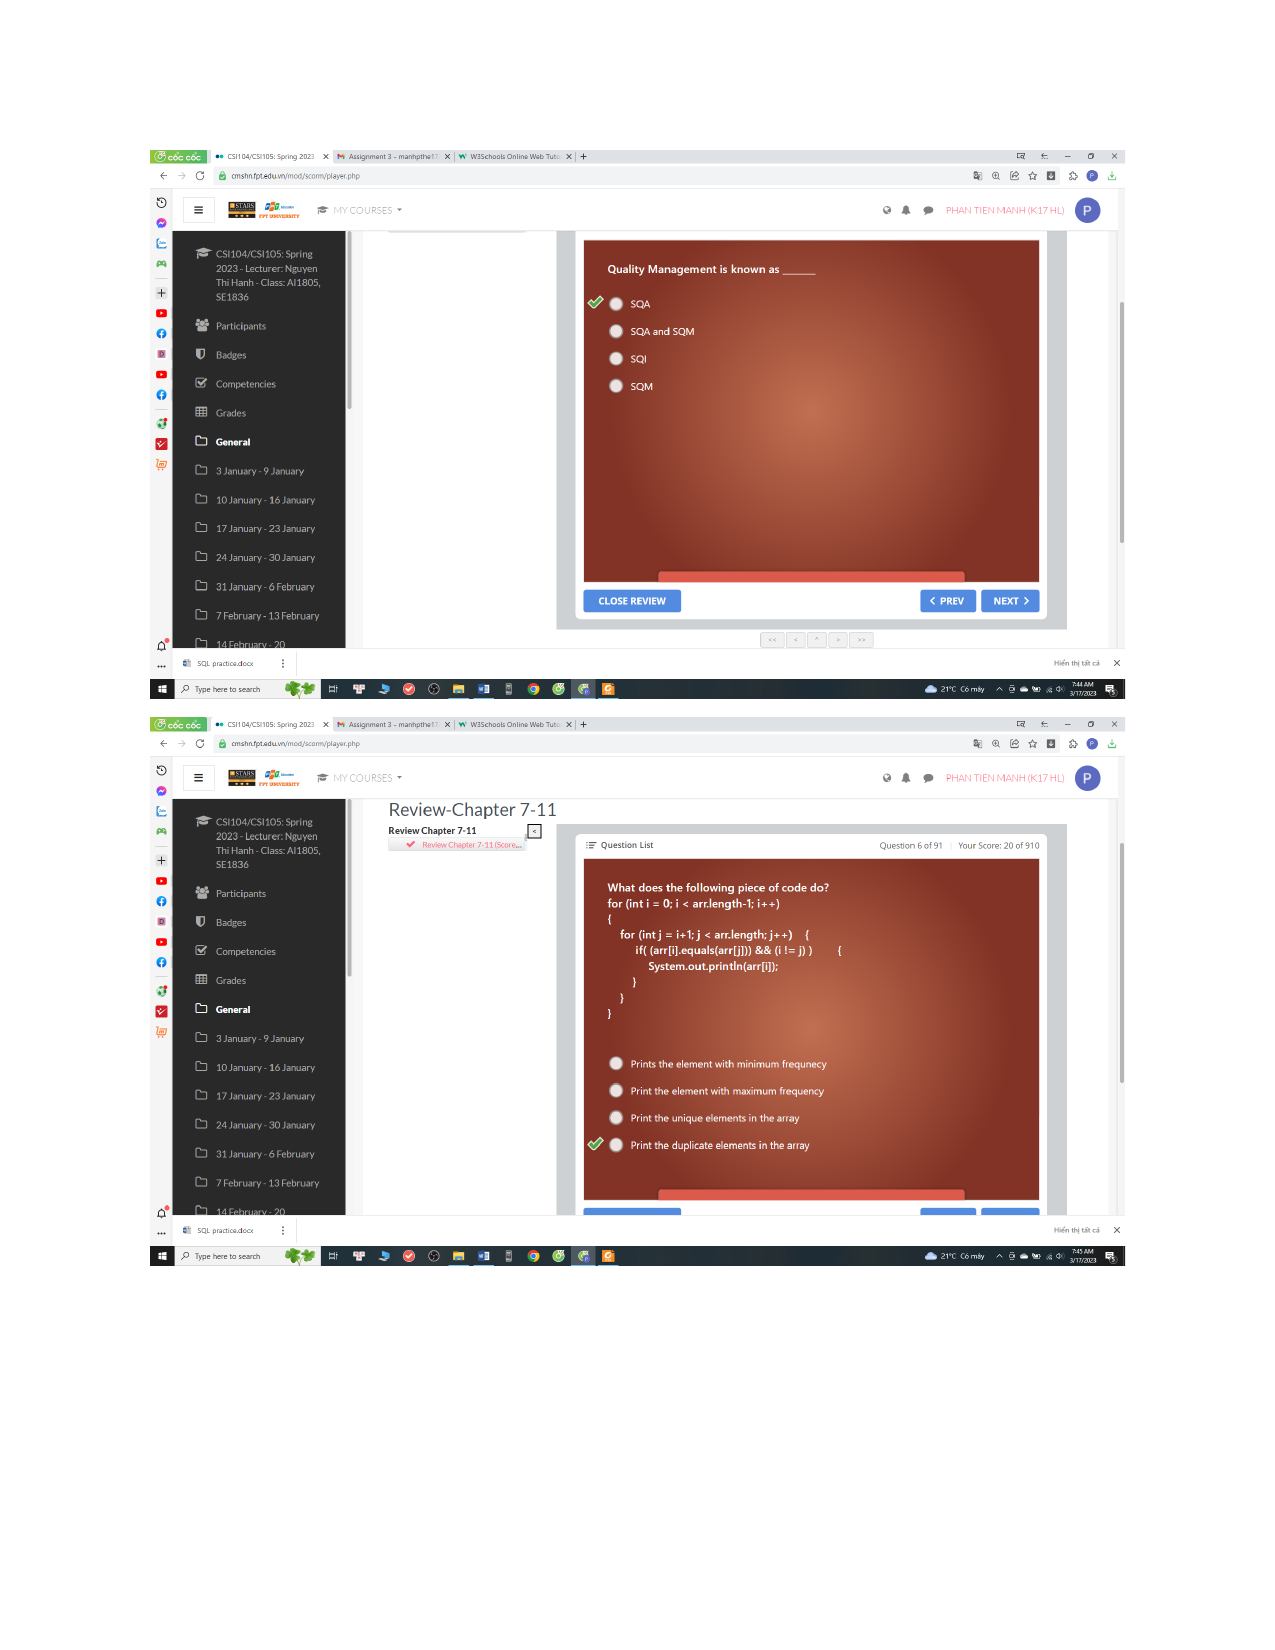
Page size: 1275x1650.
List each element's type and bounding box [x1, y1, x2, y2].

picture [150, 150, 1125, 699]
picture [150, 717, 1125, 1266]
